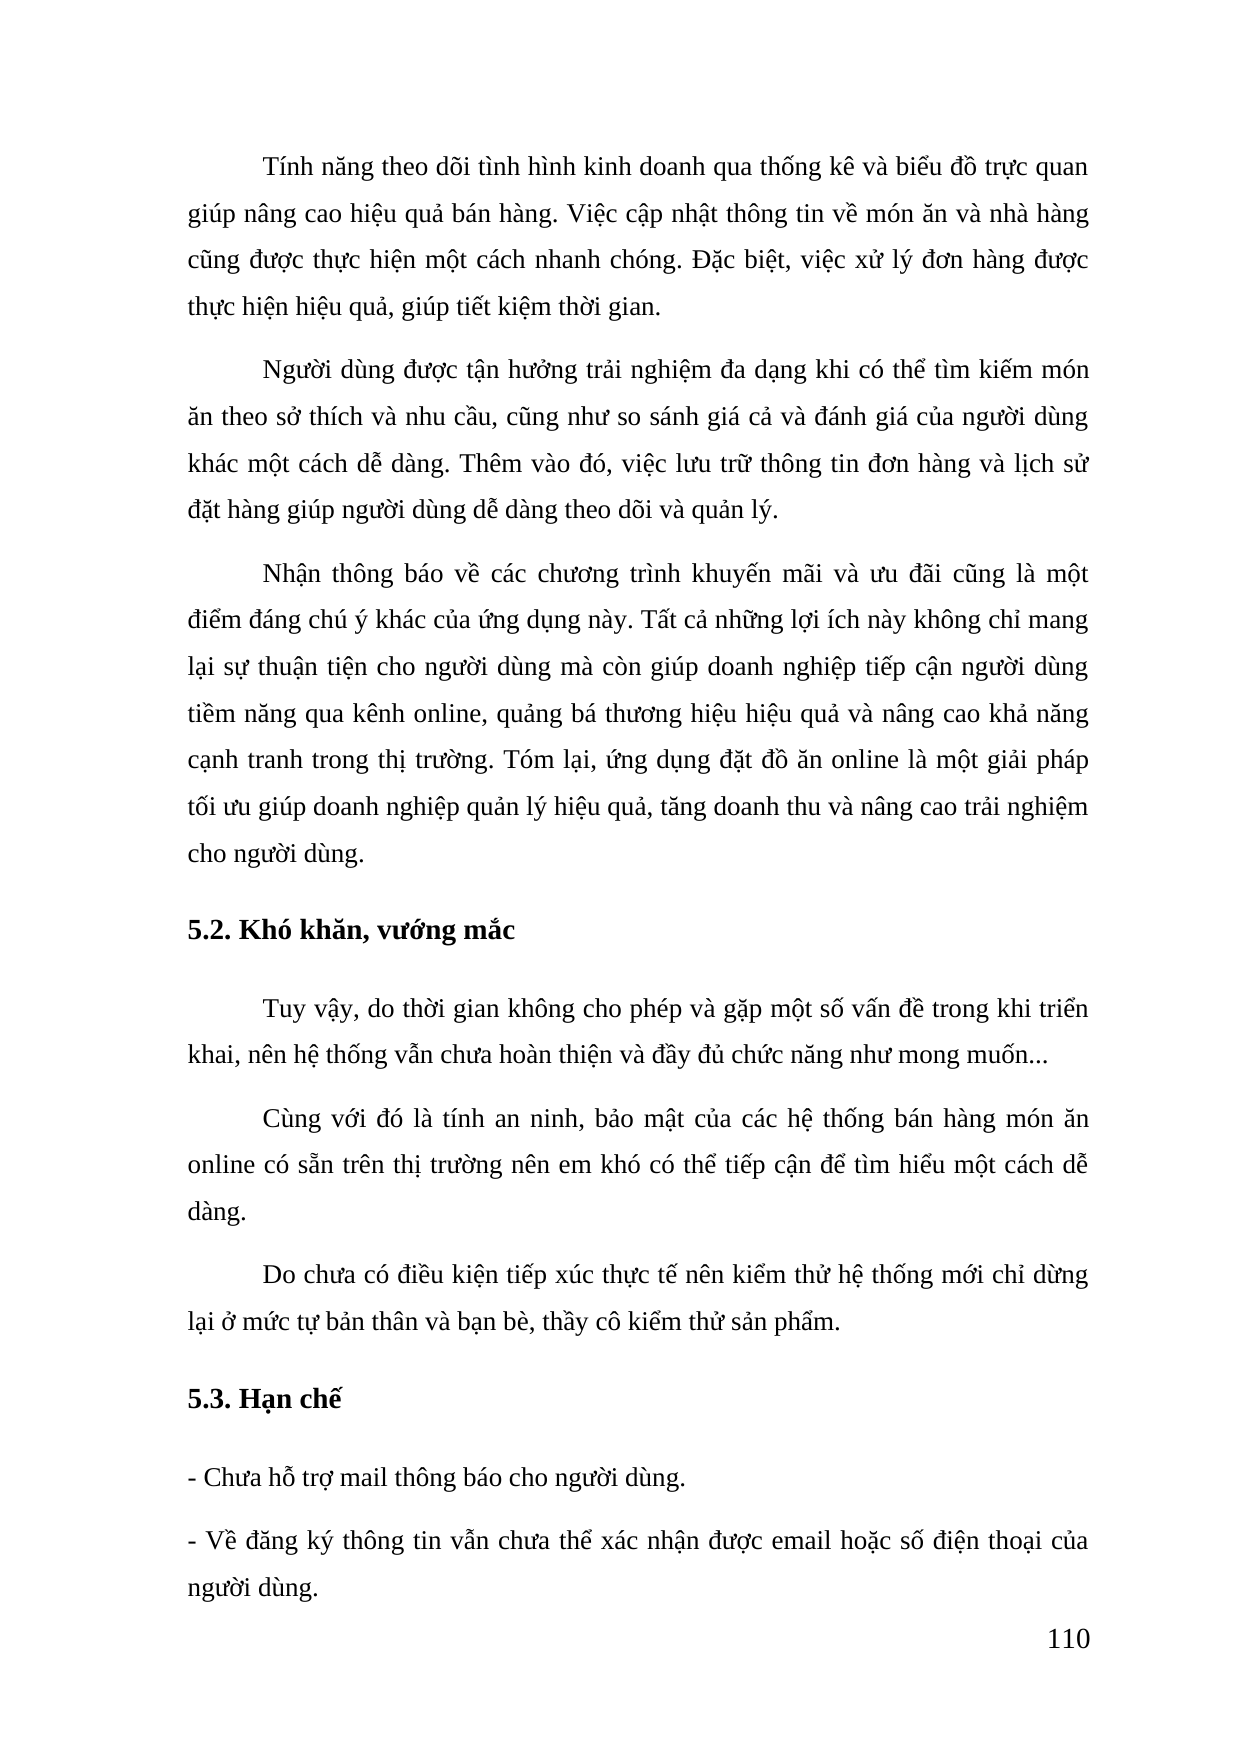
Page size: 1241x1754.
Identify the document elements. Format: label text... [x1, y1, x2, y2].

text Tính năng theo dõi tình hình kinh doanh qua thống kê và biểu đồ trực quan giúp nâng cao hiệu quả bán hàng. Việc cập nhật thông tin về món ăn và nhà hàng cũng được thực hiện một cách nhanh chóng. Đặc biệt, việc xử lý đơn hàng được thực hiện hiệu quả, giúp tiết kiệm thời gian. [187, 150, 1090, 321]
subtitle 5.3. Hạn chế [187, 1381, 1090, 1415]
text - Chưa hỗ trợ mail thông báo cho người dùng. [187, 1461, 1090, 1492]
text - Về đăng ký thông tin vẫn chưa thể xác nhận được email hoặc số điện thoại của người dùng. [187, 1524, 1090, 1602]
text Do chưa có điều kiện tiếp xúc thực tế nên kiểm thử hệ thống mới chỉ dừng lại ở mức tự bản thân và bạn bè, thầy cô kiểm thử sản phẩm. [187, 1259, 1090, 1336]
subtitle 5.2. Khó khăn, vướng mắc [187, 912, 1090, 946]
text Người dùng được tận hưởng trải nghiệm đa dạng khi có thể tìm kiếm món ăn theo sở thích và nhu cầu, cũng như so sánh giá cả và đánh giá của người dùng khác một cách dễ dàng. Thêm vào đó, việc lưu trữ thông tin đơn hàng và lịch sử đặt hàng giúp người dùng dễ dàng theo dõi và quản lý. [187, 353, 1090, 524]
text Nhận thông báo về các chương trình khuyến mãi và ưu đãi cũng là một điểm đáng chú ý khác của ứng dụng này. Tất cả những lợi ích này không chỉ mang lại sự thuận tiện cho người dùng mà còn giúp doanh nghiệp tiếp cận người dùng tiềm năng qua kênh online, quảng bá thương hiệu hiệu quả và nâng cao khả năng cạnh tranh trong thị trường. Tóm lại, ứng dụng đặt đồ ăn online là một giải pháp tối ưu giúp doanh nghiệp quản lý hiệu quả, tăng doanh thu và nâng cao trải nghiệm cho người dùng. [187, 557, 1090, 868]
text Tuy vậy, do thời gian không cho phép và gặp một số vấn đề trong khi triển khai, nên hệ thống vẫn chưa hoàn thiện và đầy đủ chức năng như mong muốn... [187, 992, 1090, 1070]
text Cùng với đó là tính an ninh, bảo mật của các hệ thống bán hàng món ăn online có sẵn trên thị trường nên em khó có thể tiếp cận để tìm hiểu một cách dễ dàng. [187, 1102, 1090, 1226]
